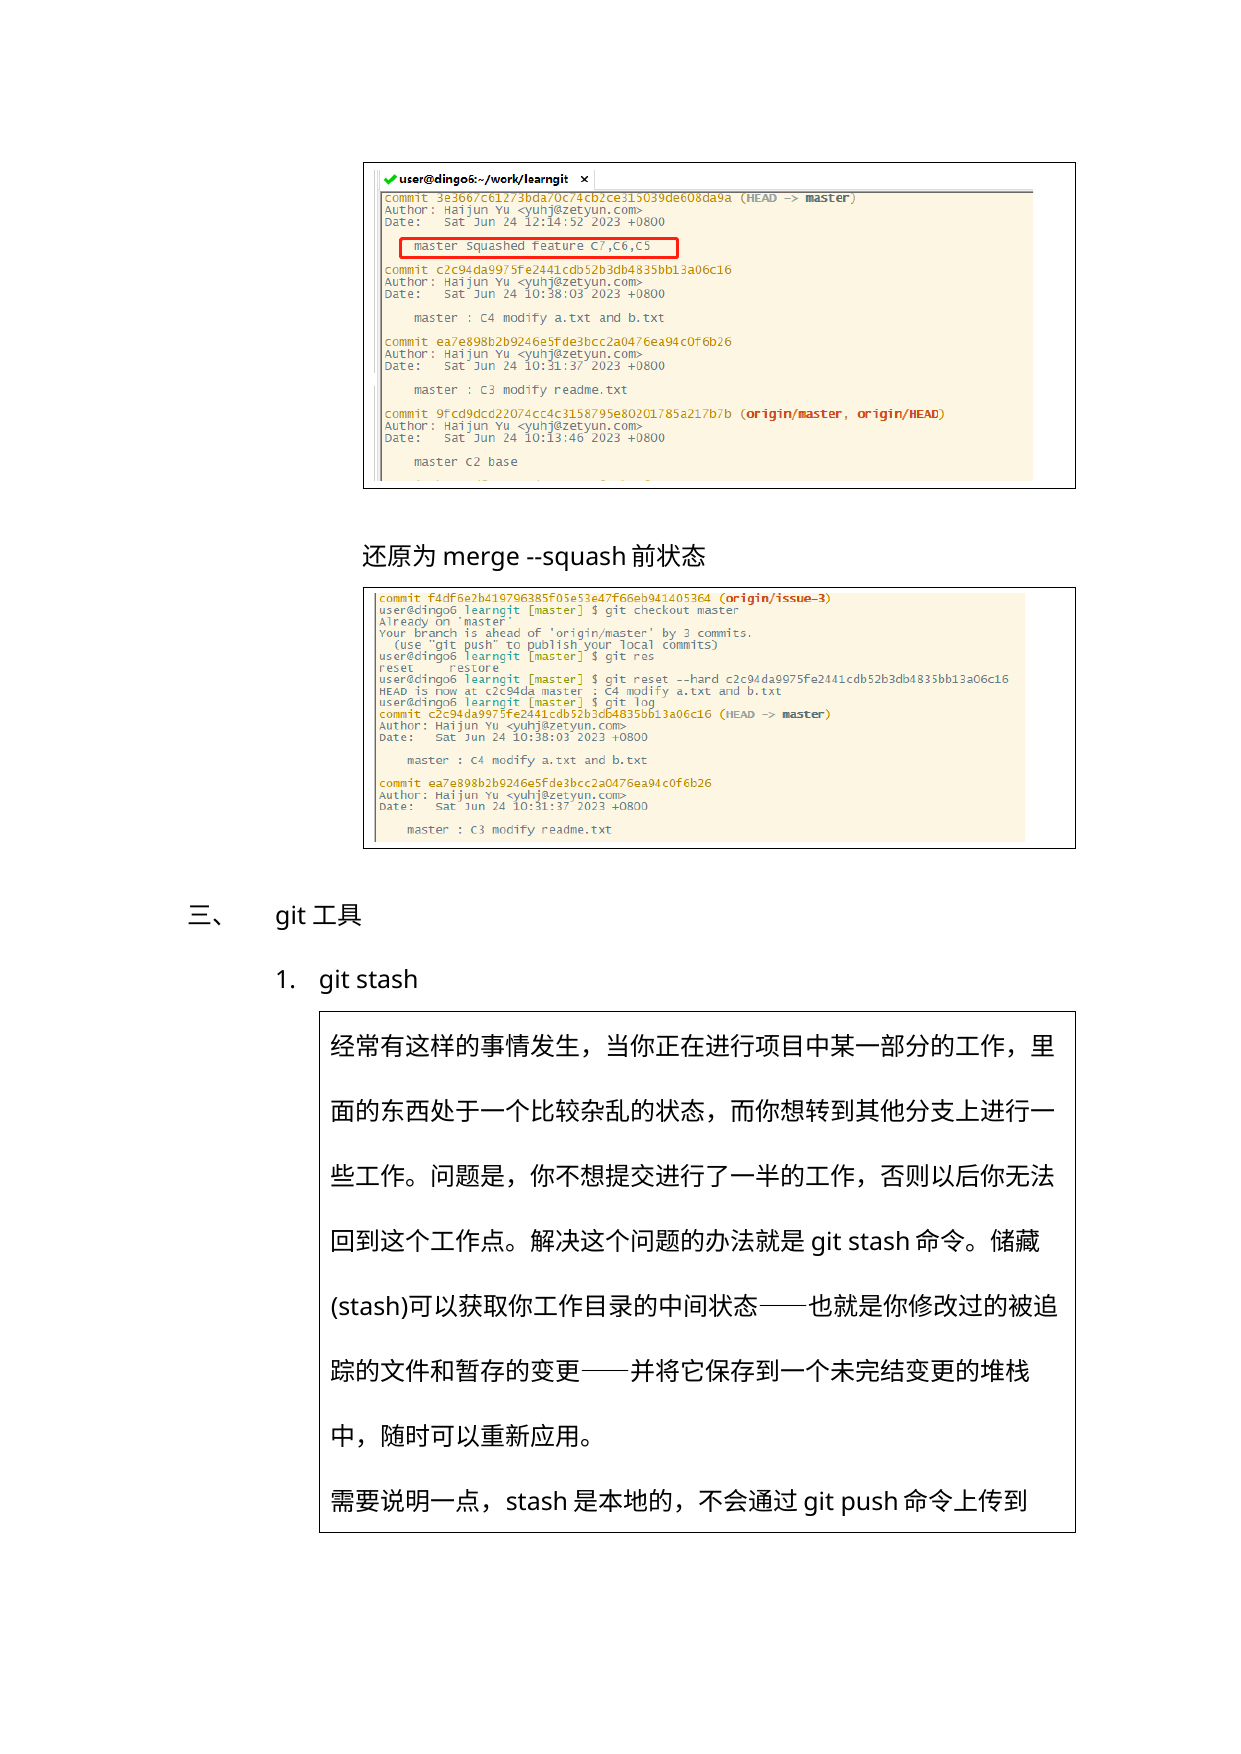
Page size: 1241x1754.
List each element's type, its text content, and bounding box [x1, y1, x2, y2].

list 还原为merge --squash前状态 [362, 522, 1053, 587]
table_header [364, 588, 1075, 848]
table_cell [364, 163, 1075, 488]
list git 工具 [187, 881, 1053, 946]
list git stash [275, 946, 1053, 1011]
picture [374, 593, 1026, 842]
picture [374, 170, 1034, 481]
